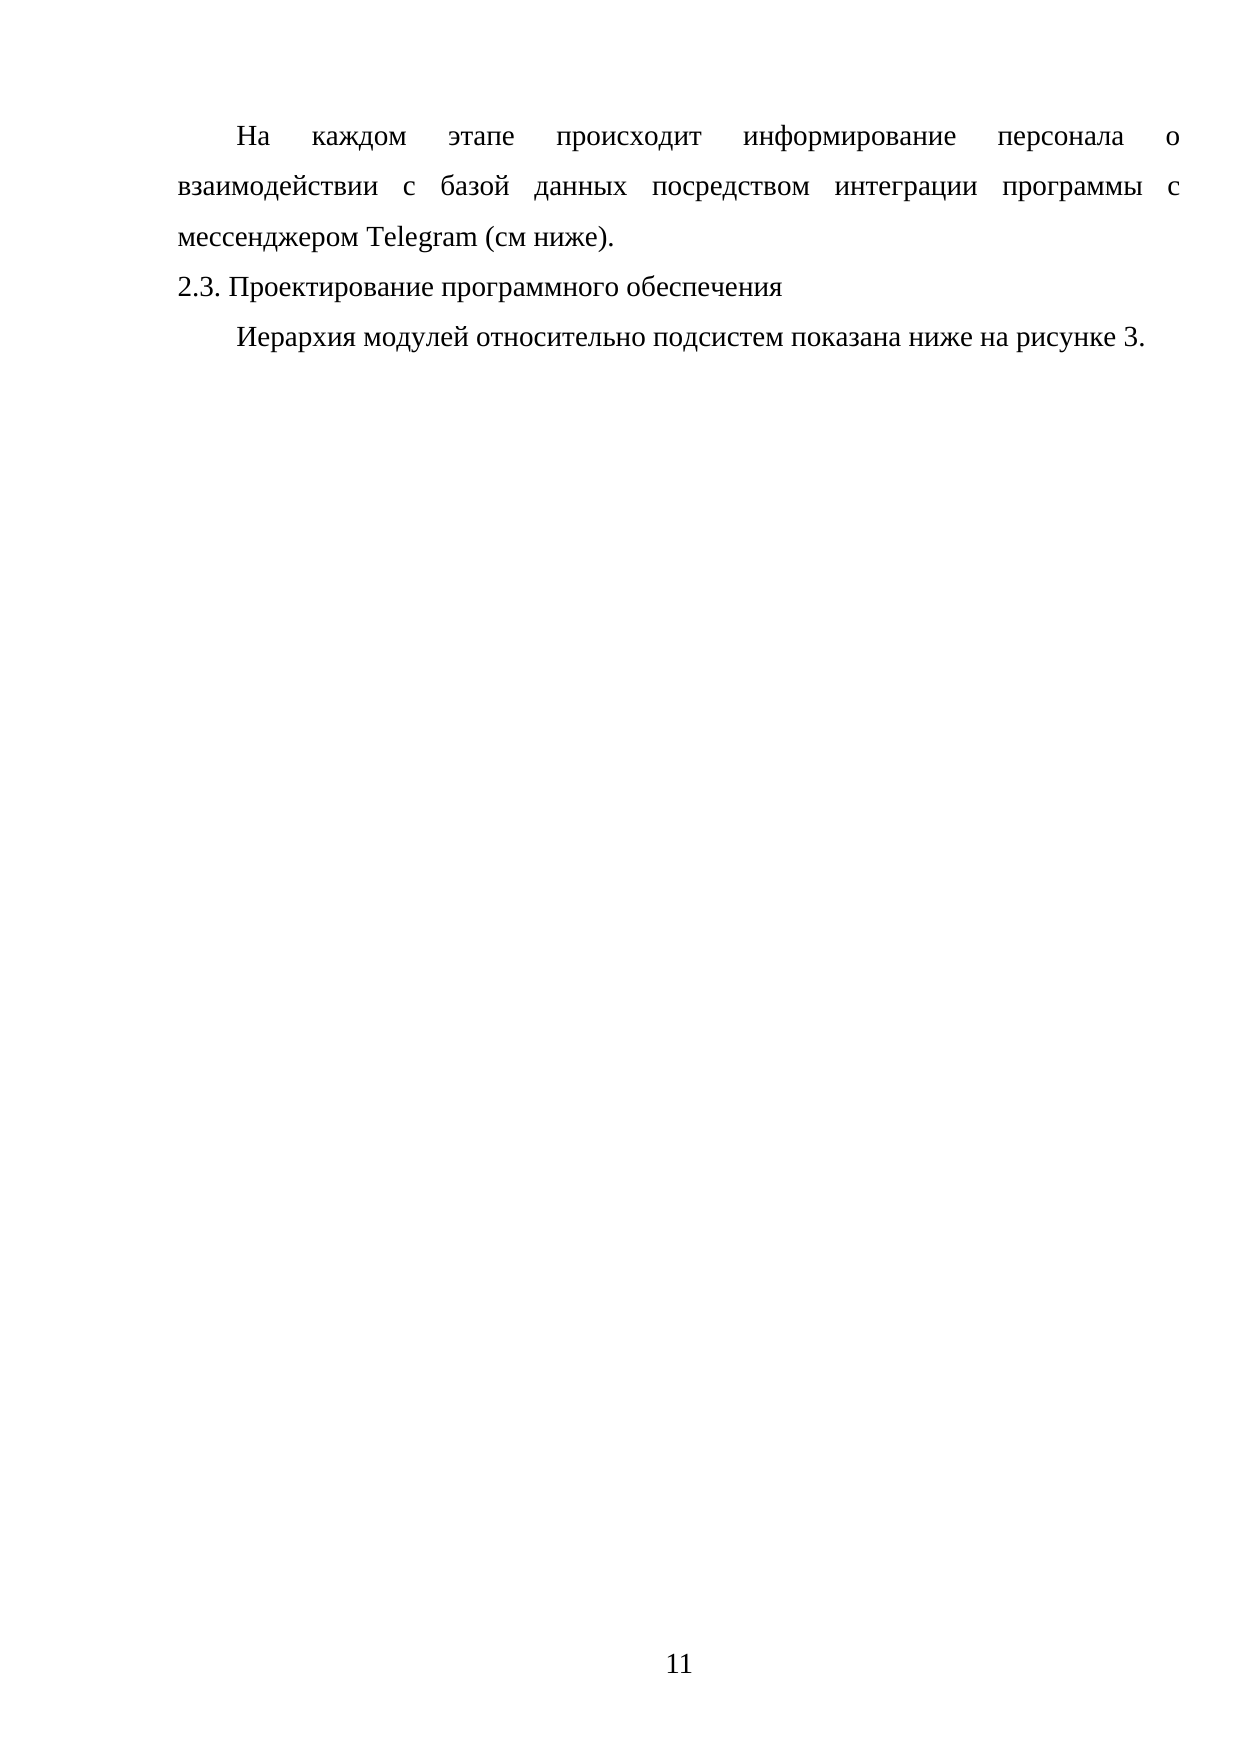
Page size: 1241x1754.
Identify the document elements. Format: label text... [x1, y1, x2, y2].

text Иерархия модулей относительно подсистем показана ниже на рисунке 3. [177, 319, 1181, 353]
text На каждом этапе происходит информирование персонала о взаимодействии с базой данных посредством интеграции программы с мессенджером Telegram (см ниже). [177, 118, 1181, 252]
subtitle 2.3. Проектирование программного обеспечения [177, 269, 1181, 303]
